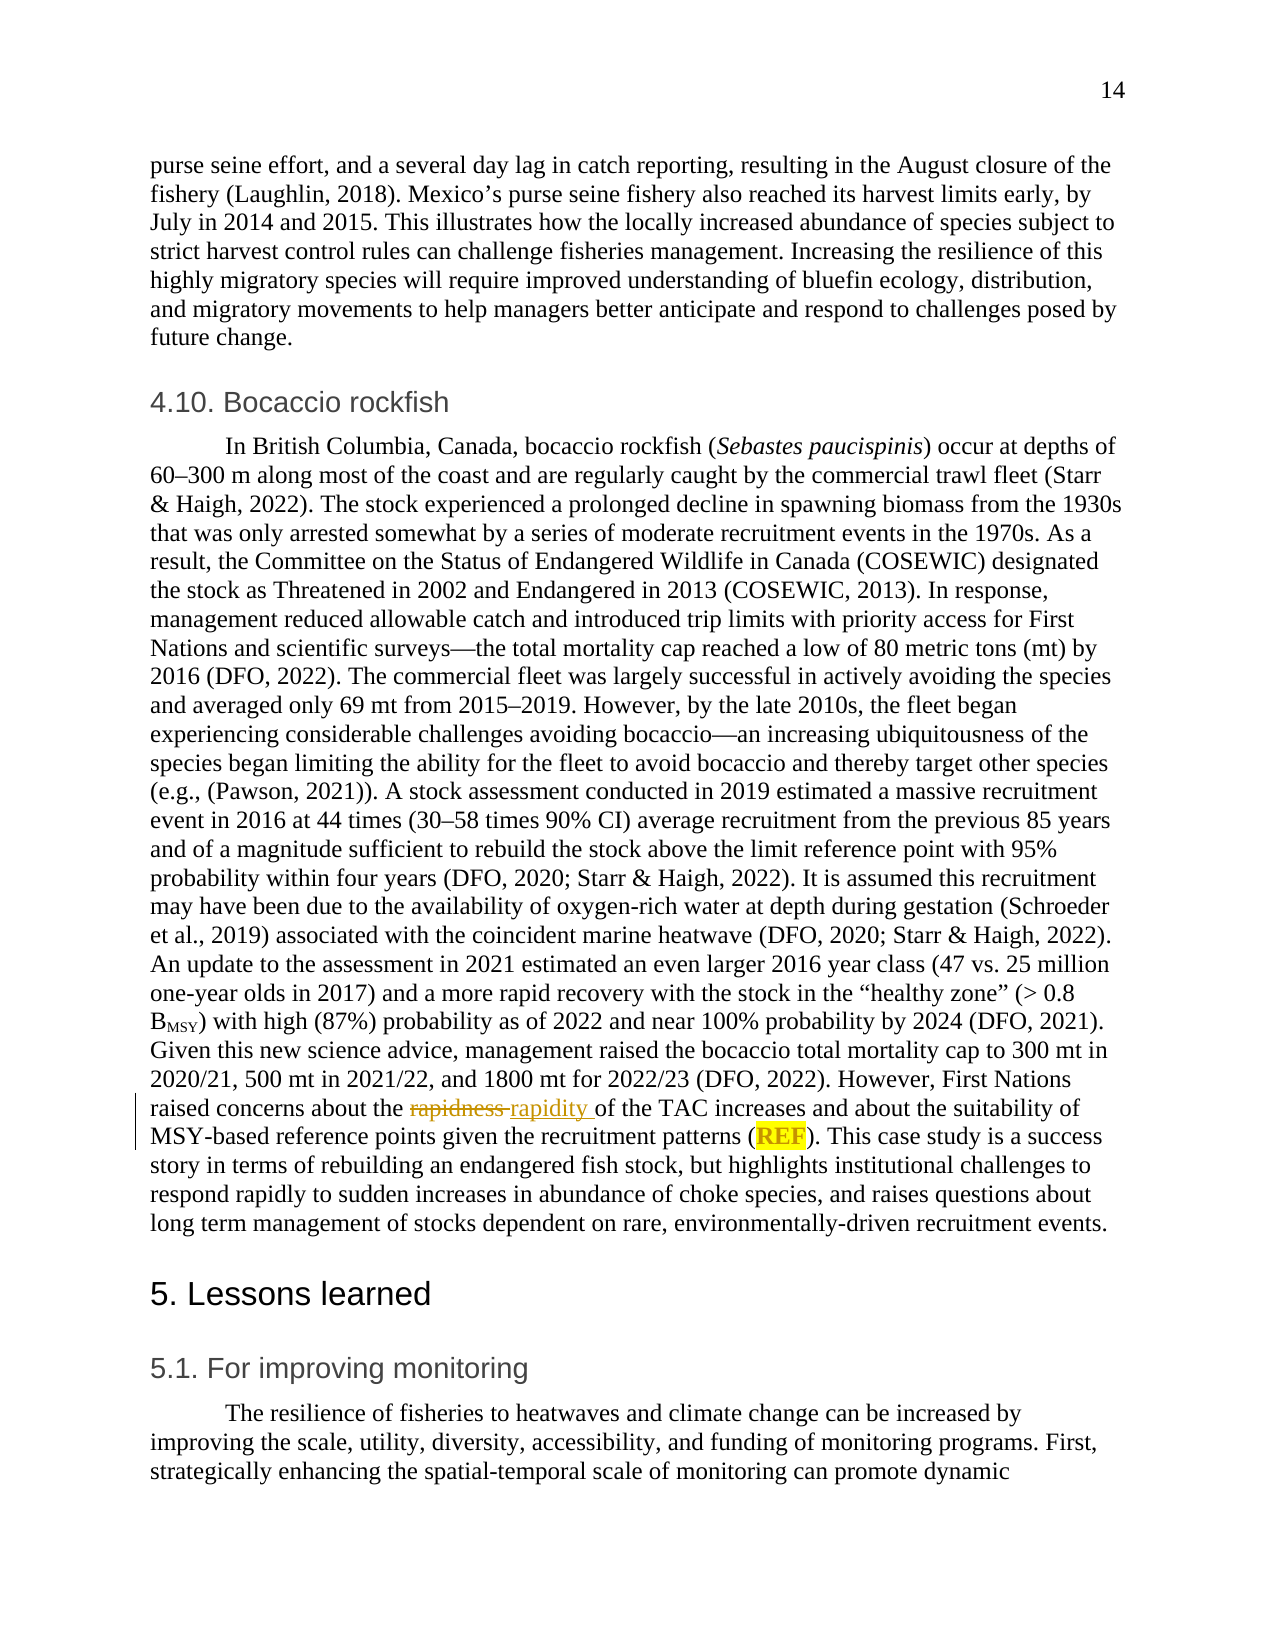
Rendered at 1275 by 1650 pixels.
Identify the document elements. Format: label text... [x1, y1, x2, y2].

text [150, 150, 1125, 351]
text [150, 1398, 1125, 1484]
subtitle 5. Lessons learned [150, 1274, 1125, 1312]
subtitle 4.10. Bocaccio rockfish [150, 384, 1125, 418]
subtitle 5.1. For improving monitoring [150, 1351, 1125, 1385]
text In British Columbia, Canada, bocaccio rockfish (Sebastes paucispinis) occur at depths of 60–300 m along most of the coast and are regularly caught by the commercial trawl fleet (Starr & Haigh, 2022). The stock experienced a prolonged decline in spawning biomass from the 1930s that was only arrested somewhat by a series of moderate recruitment events in the 1970s. As a result, the Committee on the Status of Endangered Wildlife in Canada (COSEWIC) designated the stock as Threatened in 2002 and Endangered in 2013 (COSEWIC, 2013). In response, management reduced allowable catch and introduced trip limits with priority access for First Nations and scientific surveys—the total mortality cap reached a low of 80 metric tons (mt) by 2016 (DFO, 2022). The commercial fleet was largely successful in actively avoiding the species and averaged only 69 mt from 2015–2019. However, by the late 2010s, the fleet began experiencing considerable challenges avoiding bocaccio—an increasing ubiquitousness of the species began limiting the ability for the fleet to avoid bocaccio and thereby target other species (e.g., (Pawson, 2021)). A stock assessment conducted in 2019 estimated a massive recruitment event in 2016 at 44 times (30–58 times 90% CI) average recruitment from the previous 85 years and of a magnitude sufficient to rebuild the stock above the limit reference point with 95% probability within four years (DFO, 2020; Starr & Haigh, 2022). It is assumed this recruitment may have been due to the availability of oxygen-rich water at depth during gestation (Schroeder et al., 2019) associated with the coincident marine heatwave (DFO, 2020; Starr & Haigh, 2022). An update to the assessment in 2021 estimated an even larger 2016 year class (47 vs. 25 million one-year olds in 2017) and a more rapid recovery with the stock in the “healthy zone” (> 0.8 BMSY) with high (87%) probability as of 2022 and near 100% probability by 2024 (DFO, 2021). Given this new science advice, management raised the bocaccio total mortality cap to 300 mt in 2020/21, 500 mt in 2021/22, and 1800 mt for 2022/23 (DFO, 2022). However, First Nations raised concerns about the of the TAC increases and about the suitability of MSY-based reference points given the recruitment patterns (REF). This case study is a success story in terms of rebuilding an endangered fish stock, but highlights institutional challenges to respond rapidly to sudden increases in abundance of choke species, and raises questions about long term management of stocks dependent on rare, environmentally-driven recruitment events. [150, 431, 1125, 1236]
